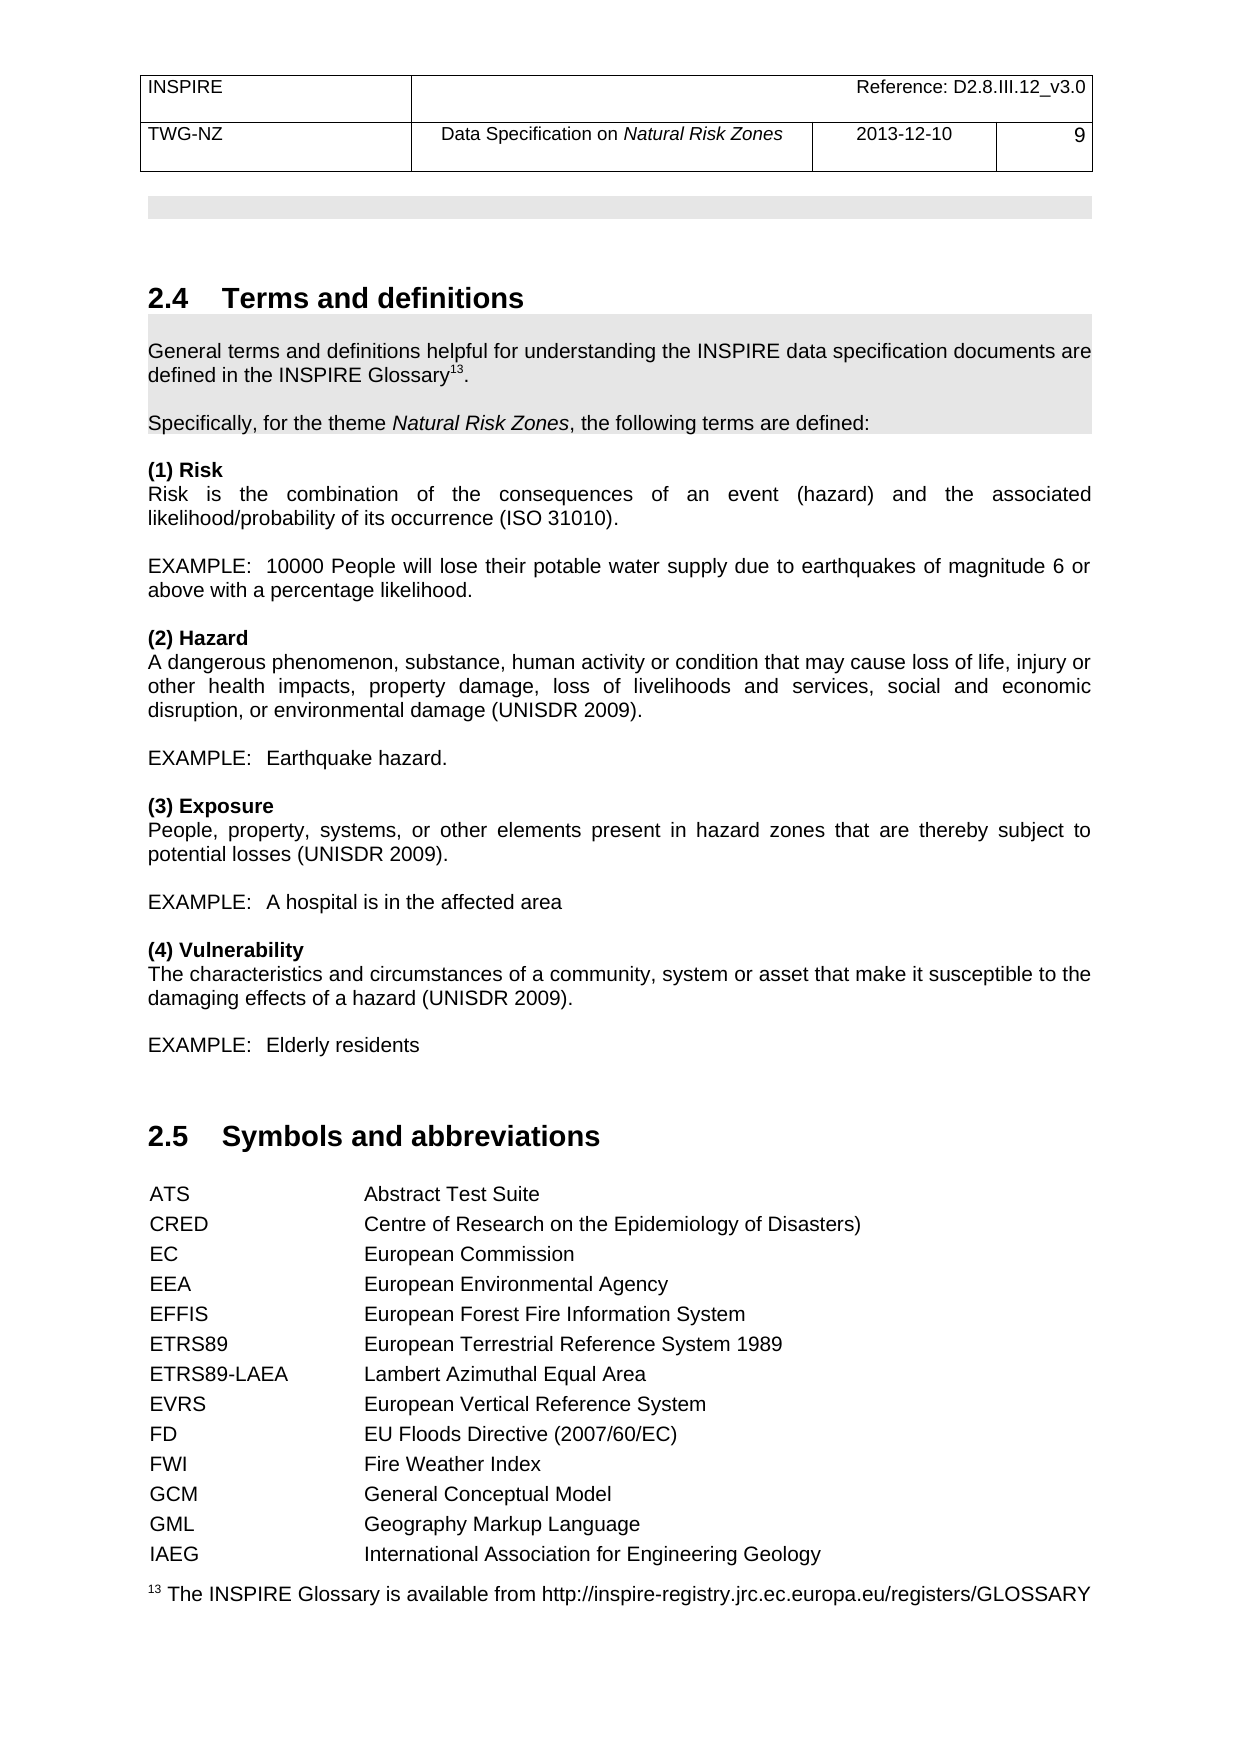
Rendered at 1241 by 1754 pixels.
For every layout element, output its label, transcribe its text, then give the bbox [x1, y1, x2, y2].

table_header ATS [148, 1176, 362, 1206]
text General terms and definitions helpful for understanding the INSPIRE data specification documents are defined in the INSPIRE Glossary. [148, 338, 1092, 386]
table_cell EVRS [148, 1386, 362, 1416]
table_cell GML [148, 1506, 362, 1536]
table_cell European Vertical Reference System [362, 1386, 868, 1416]
text The characteristics and circumstances of a community, system or asset that make it susceptible to the damaging effects of a hazard (UNISDR 2009). [148, 961, 1092, 1009]
table_cell ETRS89 [148, 1326, 362, 1356]
text (2) Hazard [148, 626, 1092, 650]
table_cell European Terrestrial Reference System 1989 [362, 1326, 868, 1356]
table_cell European Environmental Agency [362, 1266, 868, 1296]
table_cell Centre of Research on the Epidemiology of Disasters) [362, 1206, 868, 1236]
table_cell EFFIS [148, 1296, 362, 1326]
table_cell International Association for Engineering Geology [362, 1536, 868, 1566]
table_cell Lambert Azimuthal Equal Area [362, 1356, 868, 1386]
table_cell EC [148, 1236, 362, 1266]
table_cell FD [148, 1416, 362, 1446]
text EXAMPLE: Earthquake hazard. [148, 746, 1092, 770]
table_cell EU Floods Directive (2007/60/EC) [362, 1416, 868, 1446]
text People, property, systems, or other elements present in hazard zones that are thereby subject to potential losses (UNISDR 2009). [148, 818, 1092, 866]
table_cell IAEG [148, 1536, 362, 1566]
text EXAMPLE: 10000 People will lose their potable water supply due to earthquakes of magnitude 6 or above with a percentage likelihood. [148, 554, 1092, 602]
text (3) Exposure [148, 794, 1092, 818]
text EXAMPLE: Elderly residents [148, 1033, 1092, 1057]
table_cell General Conceptual Model [362, 1476, 868, 1506]
subtitle Symbols and abbreviations [148, 1119, 1092, 1152]
table_cell European Forest Fire Information System [362, 1296, 868, 1326]
subtitle Terms and definitions [148, 281, 1092, 314]
table_cell GCM [148, 1476, 362, 1506]
table_cell Fire Weather Index [362, 1446, 868, 1476]
text (4) Vulnerability [148, 937, 1092, 961]
table_header Abstract Test Suite [362, 1176, 868, 1206]
table_cell ETRS89-LAEA [148, 1356, 362, 1386]
table_cell EEA [148, 1266, 362, 1296]
table_cell CRED [148, 1206, 362, 1236]
table_cell FWI [148, 1446, 362, 1476]
table_cell Geography Markup Language [362, 1506, 868, 1536]
text Risk is the combination of the consequences of an event (hazard) and the associated likelihood/probability of its occurrence (ISO 31010). [148, 482, 1092, 530]
text Specifically, for the theme Natural Risk Zones, the following terms are defined: [148, 410, 1092, 434]
text A dangerous phenomenon, substance, human activity or condition that may cause loss of life, injury or other health impacts, property damage, loss of livelihoods and services, social and economic disruption, or environmental damage (UNISDR 2009). [148, 650, 1092, 722]
text (1) Risk [148, 458, 1092, 482]
table_cell European Commission [362, 1236, 868, 1266]
text EXAMPLE: A hospital is in the affected area [148, 889, 1092, 913]
